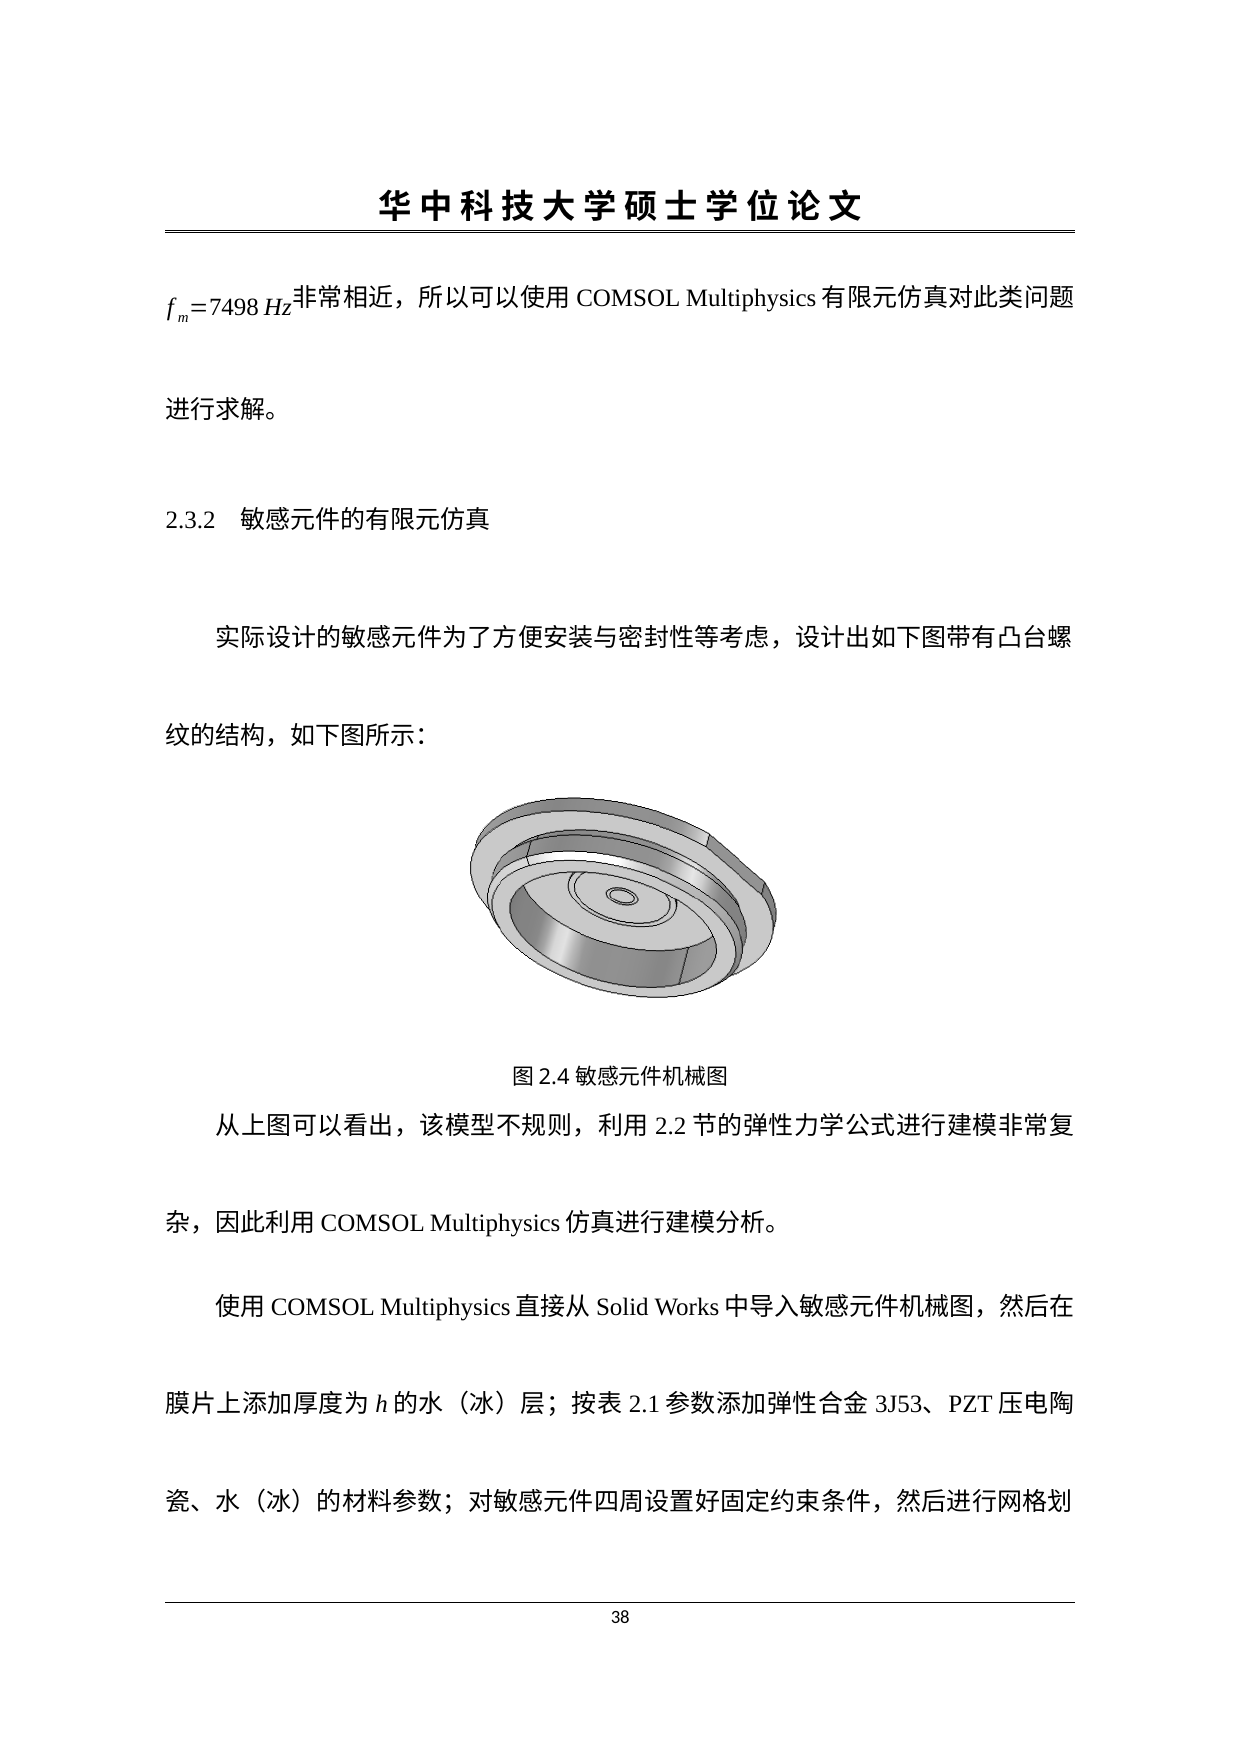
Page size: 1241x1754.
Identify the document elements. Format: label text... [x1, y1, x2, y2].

text 从上图可以看出，该模型不规则，利用2.2节的弹性力学公式进行建模非常复杂，因此利用COMSOL Multiphysics仿真进行建模分析。 [165, 1091, 1075, 1253]
text 图2.4 敏感元件机械图 [165, 1058, 1075, 1091]
text 实际设计的敏感元件为了方便安装与密封性等考虑，设计出如下图带有凸台螺纹的结构，如下图所示： [165, 603, 1075, 766]
list 敏感元件的有限元仿真 [165, 485, 1075, 550]
picture [422, 784, 819, 1015]
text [165, 1272, 1075, 1532]
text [165, 277, 1075, 440]
